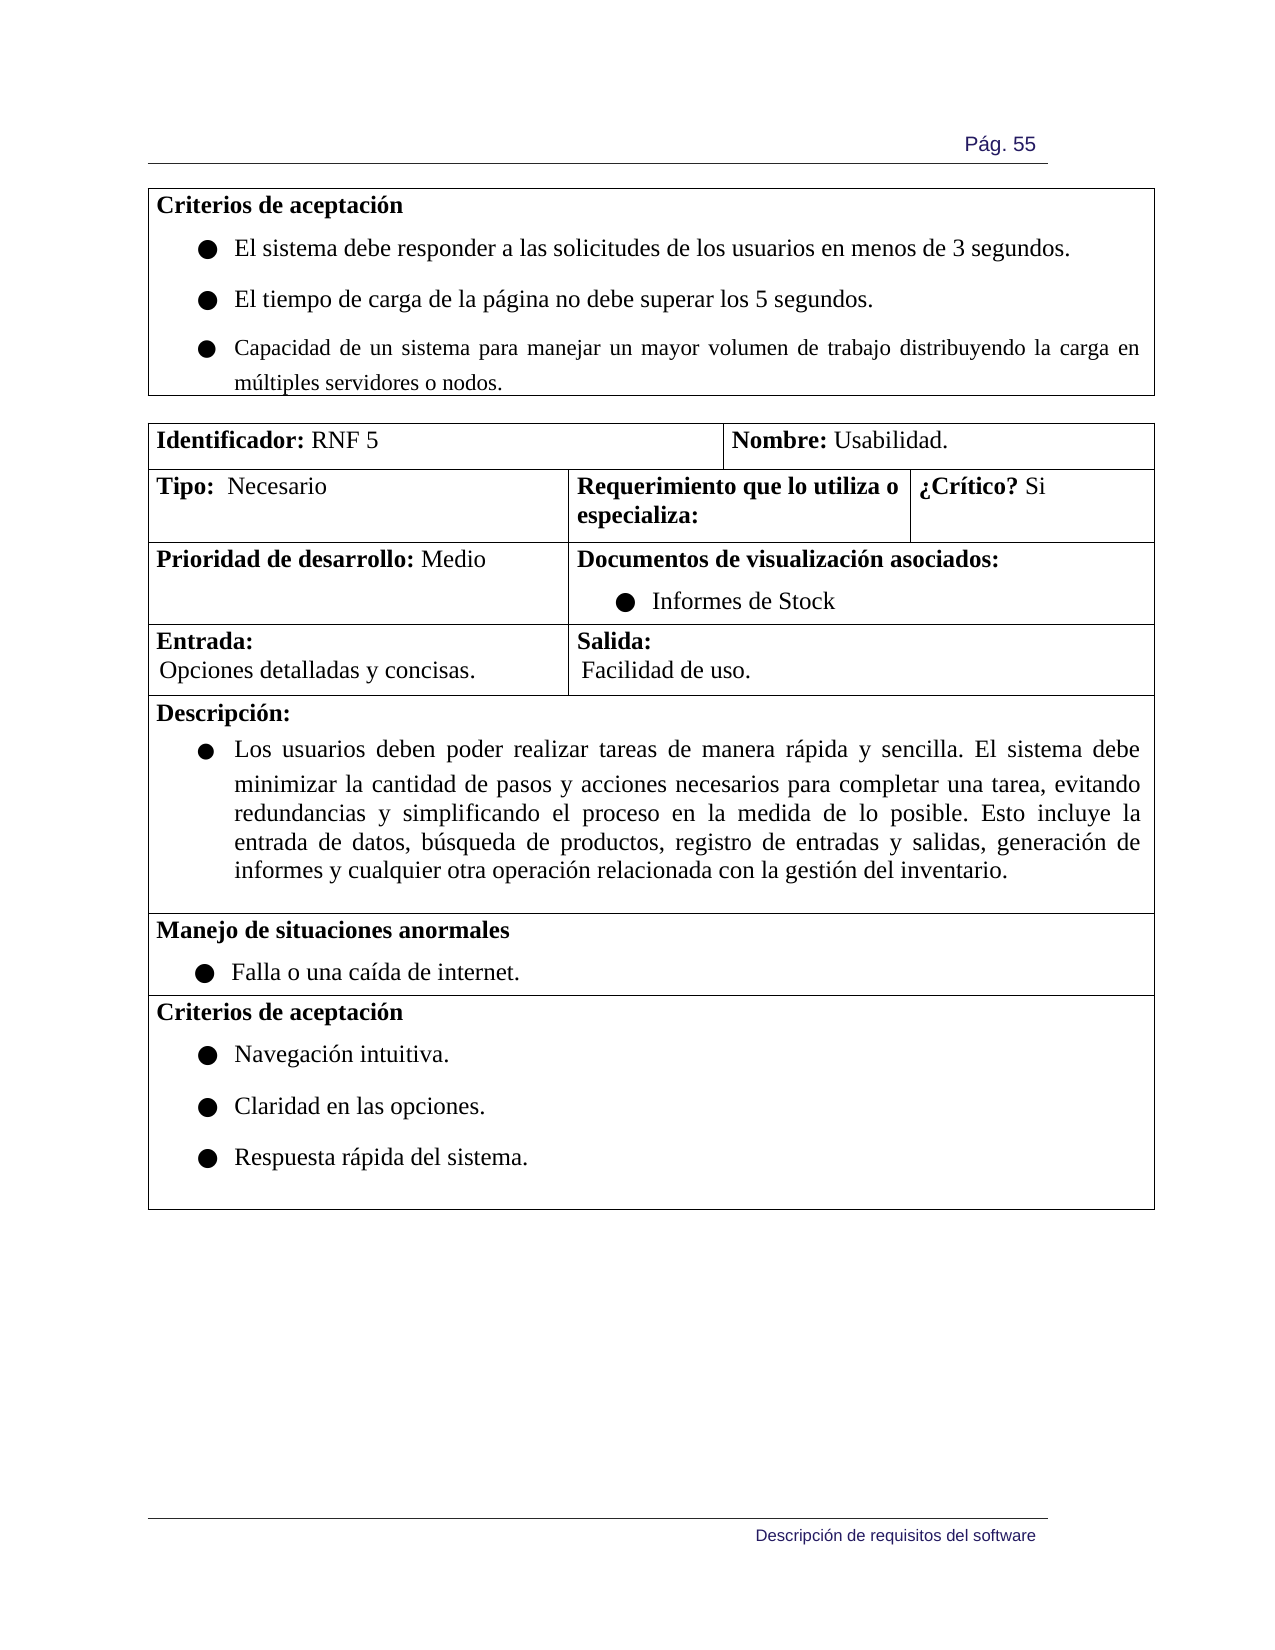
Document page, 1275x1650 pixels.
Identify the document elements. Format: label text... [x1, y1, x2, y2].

table_cell Entrada: Opciones detalladas y concisas. [149, 625, 568, 695]
table_header Identificador: RNF 5 [149, 424, 723, 469]
table_cell ¿Crítico? Si [911, 470, 1154, 542]
table_cell Tipo: Necesario [149, 470, 568, 542]
table_cell Prioridad de desarrollo: Medio [149, 543, 568, 624]
table_cell Salida: Facilidad de uso. [569, 625, 1154, 695]
table_header Nombre: Usabilidad. [724, 424, 1154, 469]
table_cell Documentos de visualización asociados: Informes de Stock [569, 543, 1154, 624]
table_cell Manejo de situaciones anormales Falla o una caída de internet. [149, 914, 1154, 995]
table_cell Criterios de aceptación Navegación intuitiva. Claridad en las opciones. Respuesta rápida del sistema. [149, 996, 1154, 1208]
table_cell Requerimiento que lo utiliza o especializa: [569, 470, 910, 542]
table_cell Criterios de aceptación El sistema debe responder a las solicitudes de los usuarios en menos de 3 segundos. El tiempo de carga de la página no debe superar los 5 segundos. Capacidad de un sistema para manejar un mayor volumen de trabajo distribuyendo la carga en múltiples servidores o nodos. [149, 189, 1154, 395]
table_cell Descripción: Los usuarios deben poder realizar tareas de manera rápida y sencilla. El sistema debe minimizar la cantidad de pasos y acciones necesarios para completar una tarea, evitando redundancias y simplificando el proceso en la medida de lo posible. Esto incluye la entrada de datos, búsqueda de productos, registro de entradas y salidas, generación de informes y cualquier otra operación relacionada con la gestión del inventario. [149, 696, 1154, 913]
